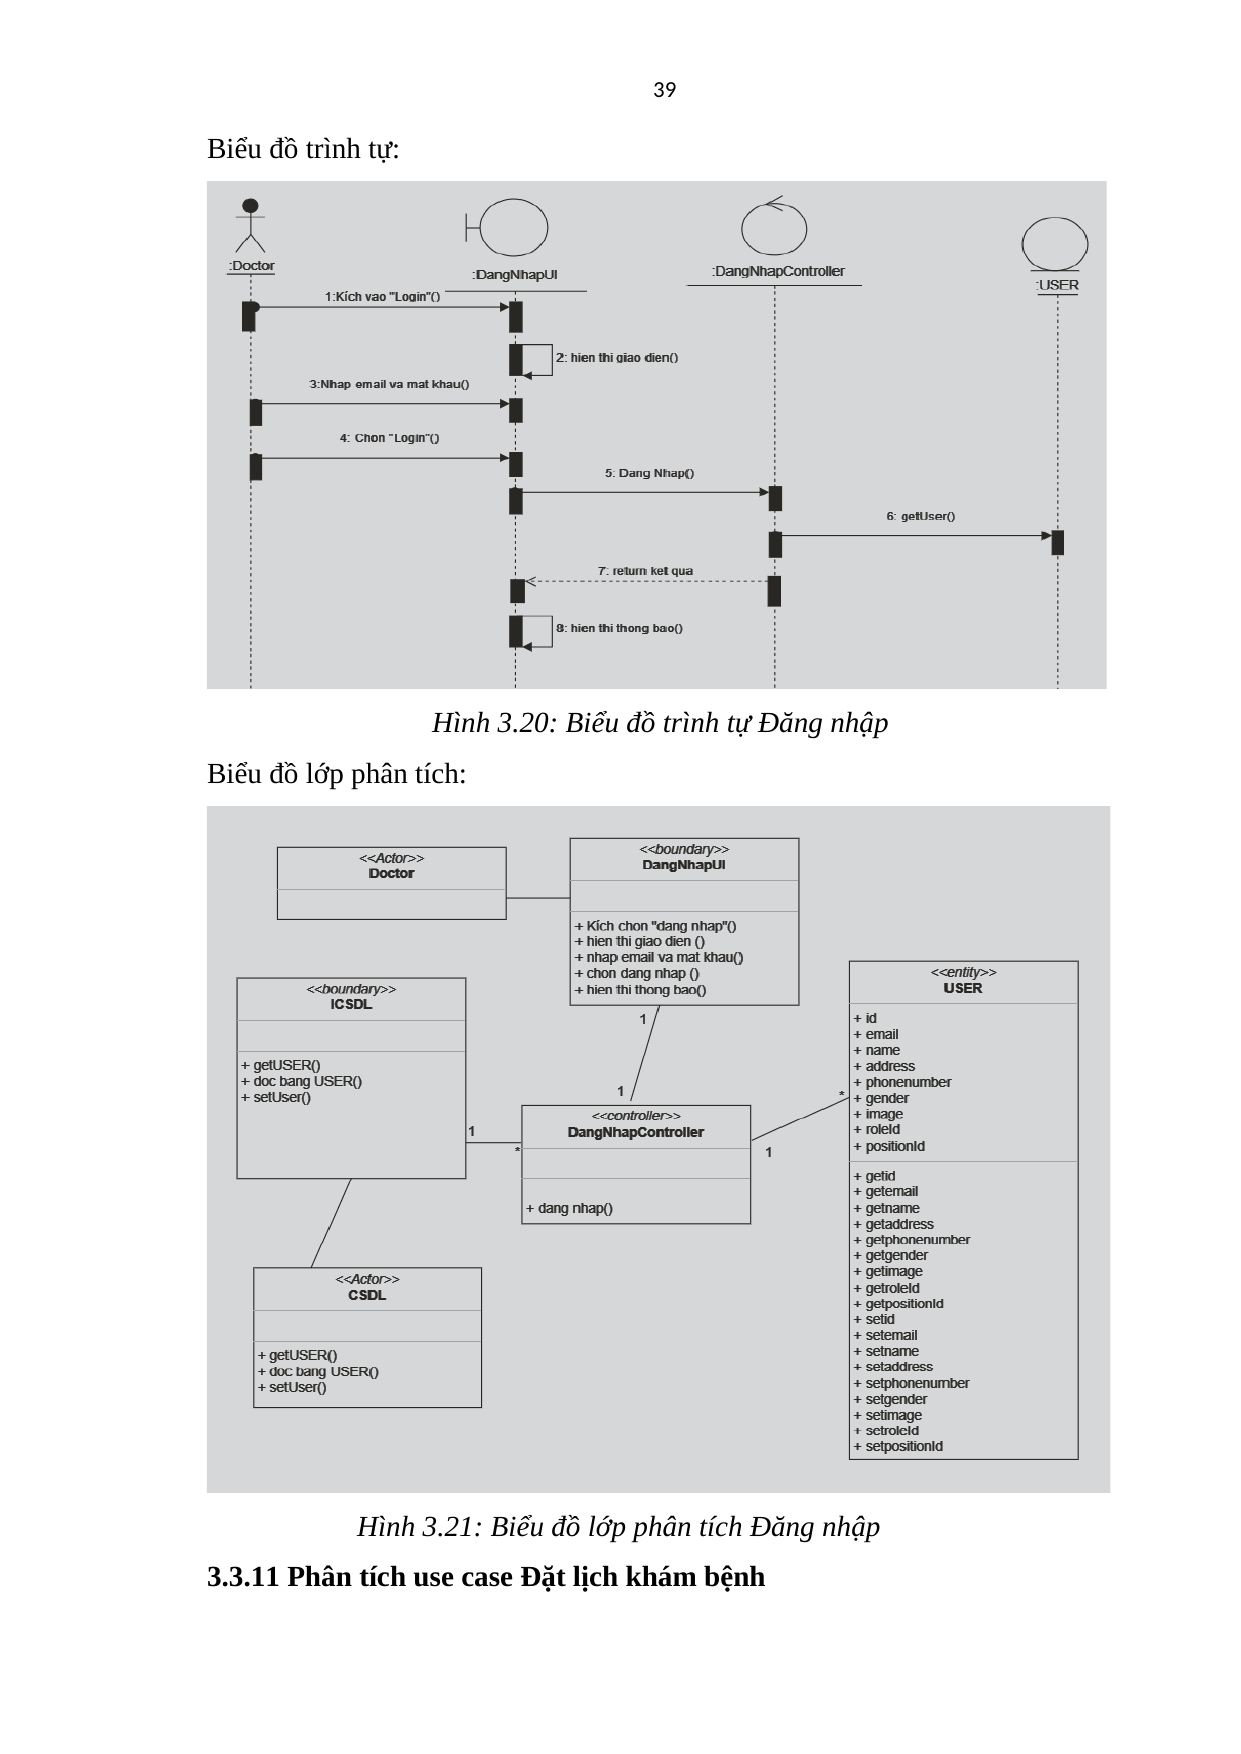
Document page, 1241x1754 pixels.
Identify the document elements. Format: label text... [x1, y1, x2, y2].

text 3.3.11 Phân tích use case Đặt lịch khám bệnh [207, 1559, 1122, 1593]
picture [206, 181, 1107, 689]
picture [206, 806, 1111, 1493]
text Biểu đồ trình tự: [207, 131, 1122, 164]
text Hình 3.20: Biểu đồ trình tự Đăng nhập [207, 706, 1122, 739]
text Hình 3.21: Biểu đồ lớp phân tích Đăng nhập [207, 1509, 1122, 1543]
text Biểu đồ lớp phân tích: [207, 756, 1122, 789]
